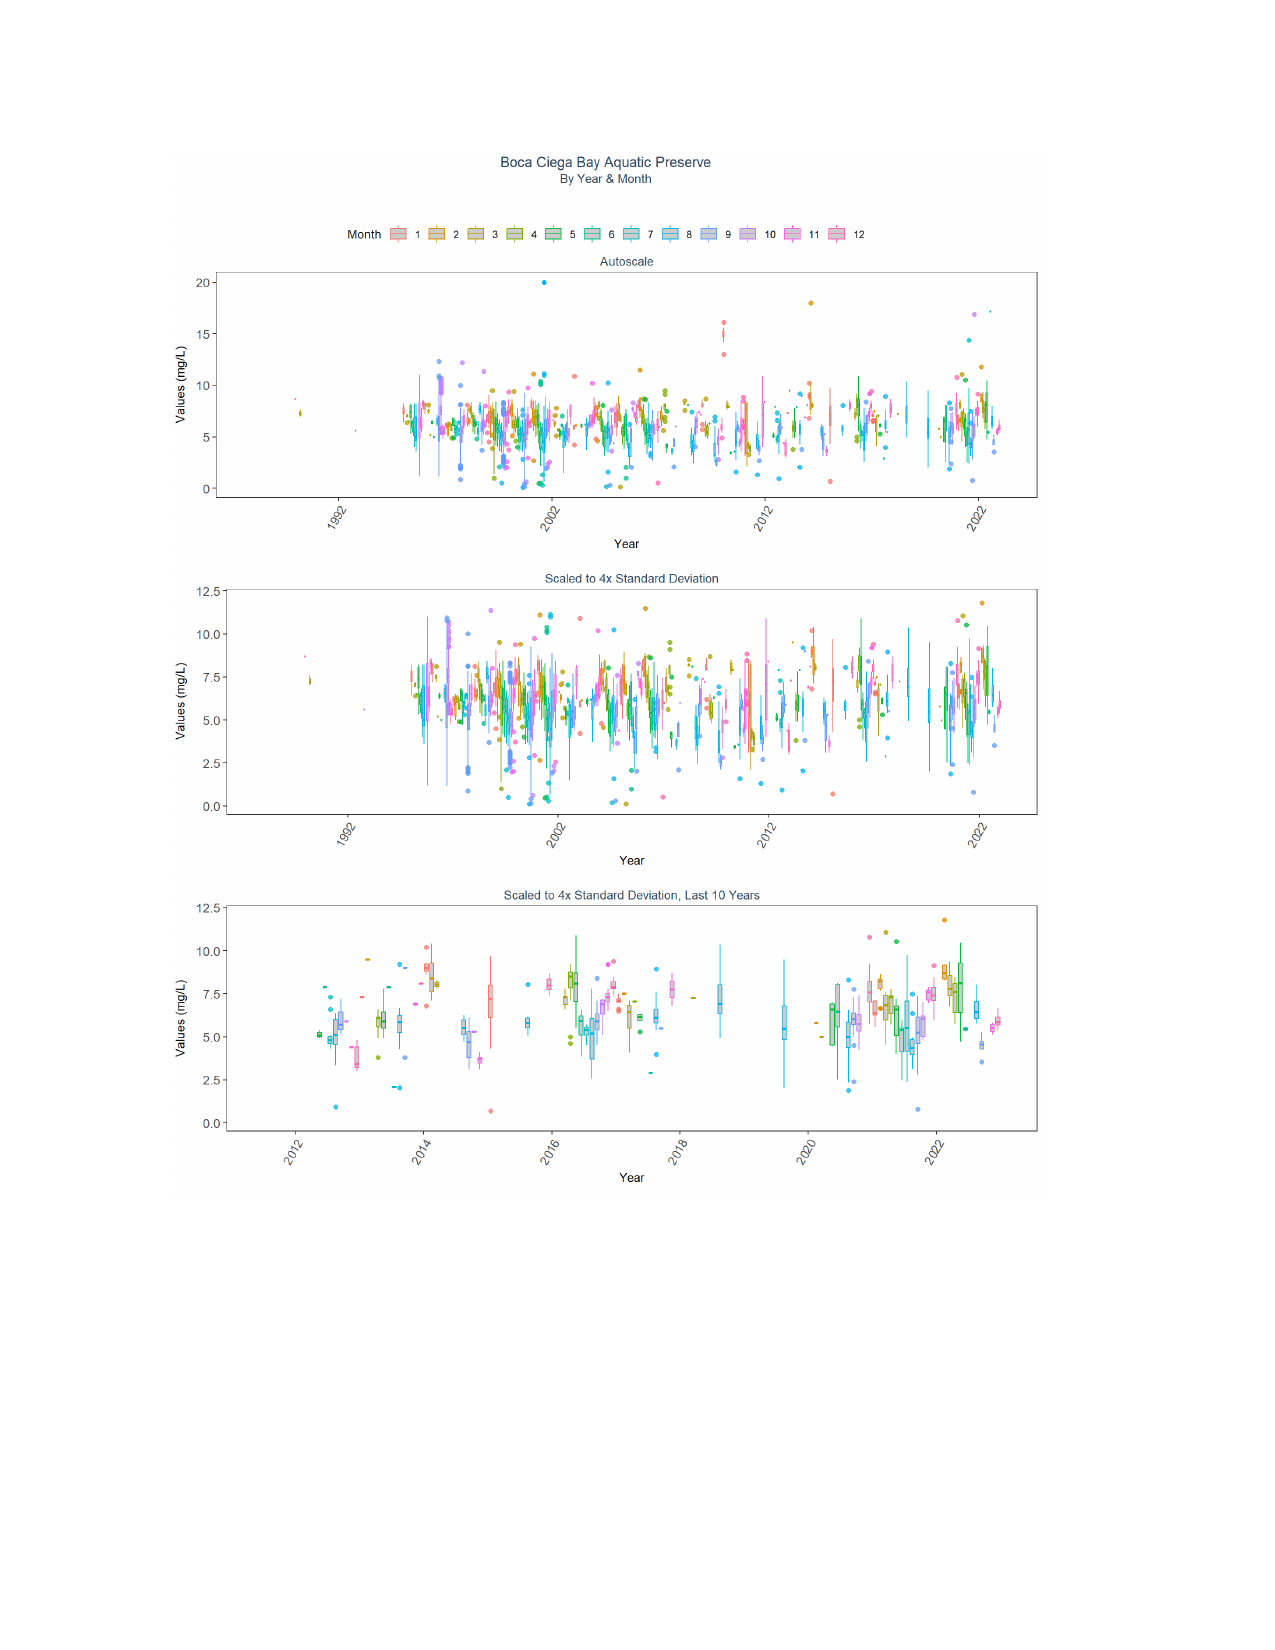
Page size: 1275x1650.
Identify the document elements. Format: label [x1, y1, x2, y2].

picture [168, 150, 1044, 1200]
